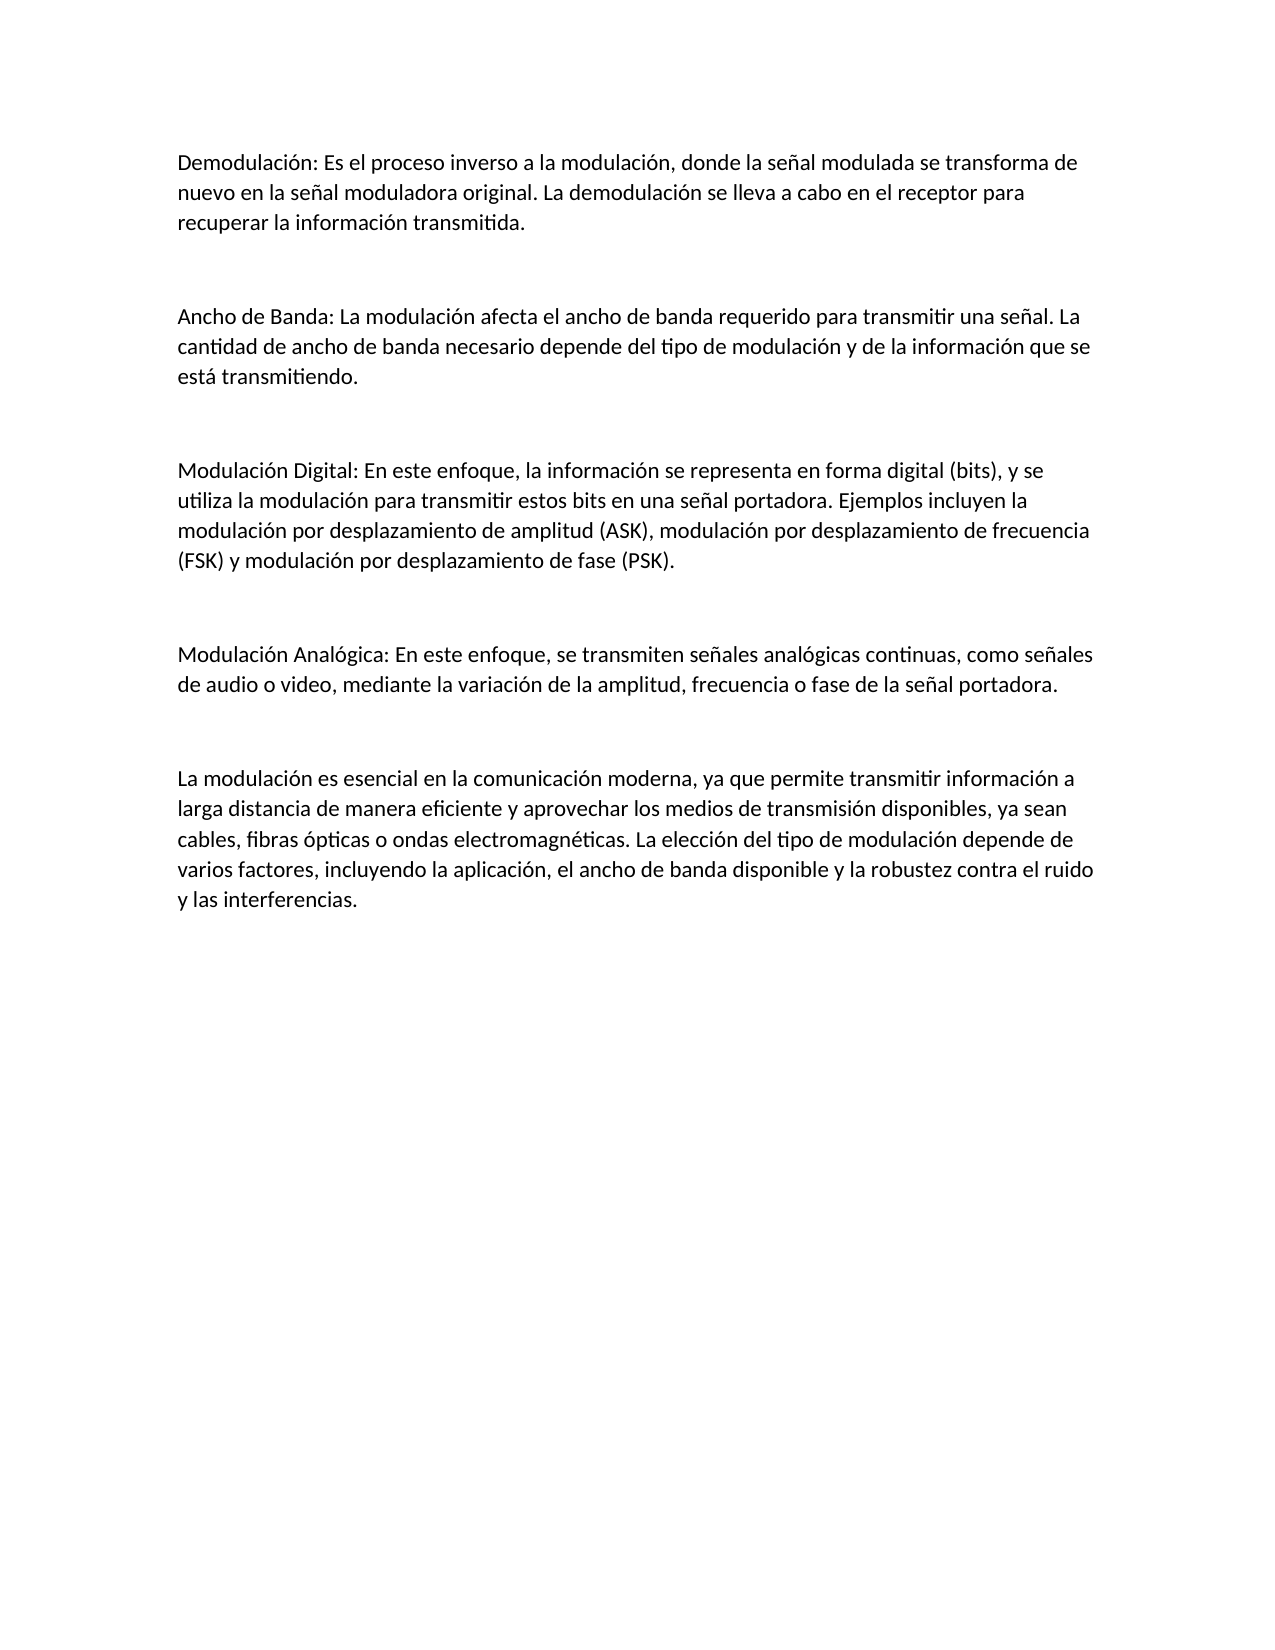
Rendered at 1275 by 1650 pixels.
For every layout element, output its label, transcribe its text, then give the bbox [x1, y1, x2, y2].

text Modulación Digital: En este enfoque, la información se representa en forma digital (bits), y se utiliza la modulación para transmitir estos bits en una señal portadora. Ejemplos incluyen la modulación por desplazamiento de amplitud (ASK), modulación por desplazamiento de frecuencia (FSK) y modulación por desplazamiento de fase (PSK). [177, 456, 1098, 574]
text La modulación es esencial en la comunicación moderna, ya que permite transmitir información a larga distancia de manera eficiente y aprovechar los medios de transmisión disponibles, ya sean cables, fibras ópticas o ondas electromagnéticas. La elección del tipo de modulación depende de varios factores, incluyendo la aplicación, el ancho de banda disponible y la robustez contra el ruido y las interferencias. [177, 764, 1098, 913]
text Ancho de Banda: La modulación afecta el ancho de banda requerido para transmitir una señal. La cantidad de ancho de banda necesario depende del tipo de modulación y de la información que se está transmitiendo. [177, 302, 1098, 390]
text Modulación Analógica: En este enfoque, se transmiten señales analógicas continuas, como señales de audio o video, mediante la variación de la amplitud, frecuencia o fase de la señal portadora. [177, 640, 1098, 698]
text Demodulación: Es el proceso inverso a la modulación, donde la señal modulada se transforma de nuevo en la señal moduladora original. La demodulación se lleva a cabo en el receptor para recuperar la información transmitida. [177, 148, 1098, 236]
